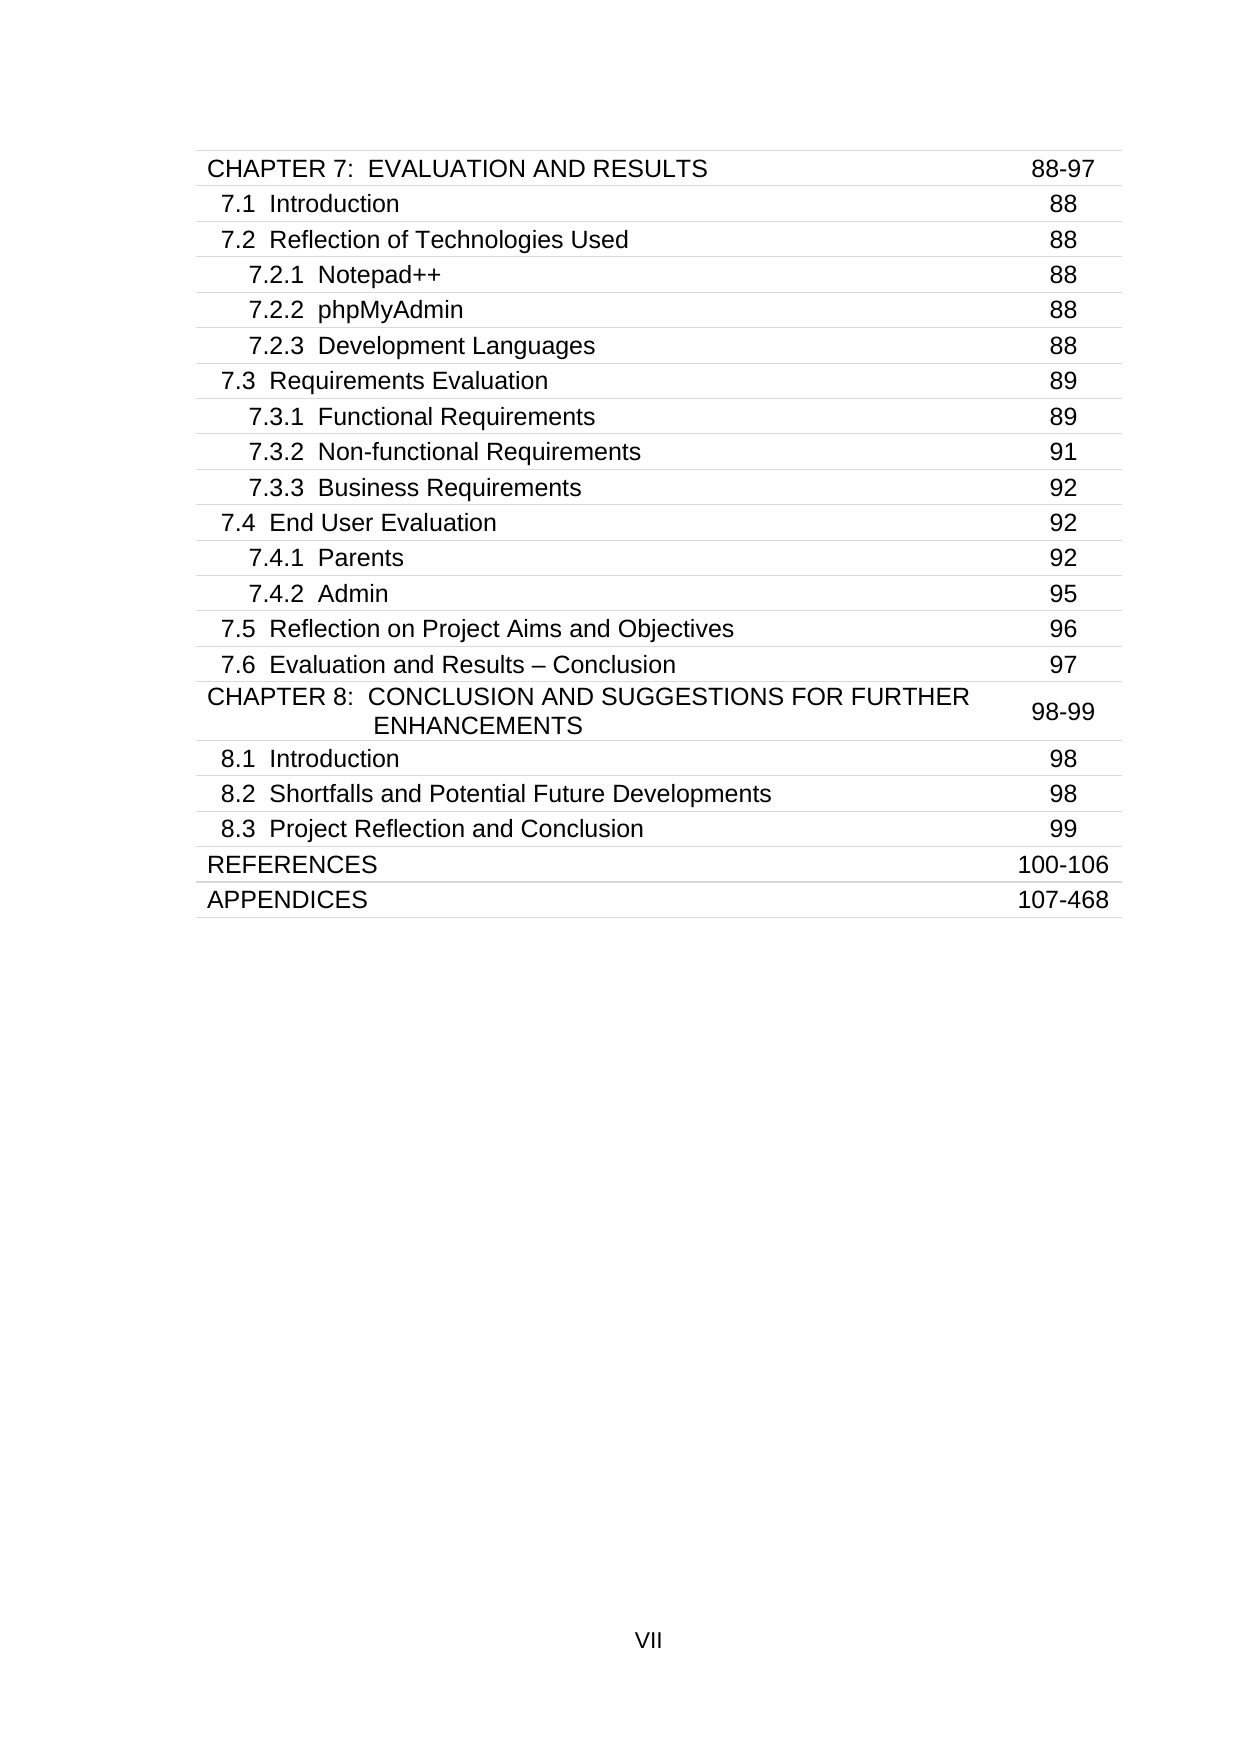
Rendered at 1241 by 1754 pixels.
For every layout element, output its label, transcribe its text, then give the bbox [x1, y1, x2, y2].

table_cell 100-106 [1004, 847, 1122, 881]
table_cell 107-468 [1004, 883, 1122, 917]
table_cell 7.1 Introduction [196, 186, 1004, 221]
table_cell 7.3 Requirements Evaluation [196, 364, 1004, 398]
table_cell 7.2.2 phpMyAdmin [196, 293, 1004, 327]
table_cell 7.4.2 Admin [196, 576, 1004, 610]
table_cell 98 [1004, 776, 1122, 811]
table_cell CHAPTER 8: CONCLUSION AND SUGGESTIONS FOR FURTHER ENHANCEMENTS [196, 682, 1004, 740]
table_cell 91 [1004, 434, 1122, 469]
table_cell 92 [1004, 505, 1122, 539]
table_cell 88 [1004, 293, 1122, 327]
table_cell 7.2.1 Notepad++ [196, 257, 1004, 292]
table_cell 98-99 [1004, 682, 1122, 740]
table_cell 88 [1004, 222, 1122, 256]
table_cell 7.4.1 Parents [196, 541, 1004, 575]
table_cell 7.3.3 Business Requirements [196, 470, 1004, 504]
table_cell APPENDICES [196, 883, 1004, 917]
table_cell 8.3 Project Reflection and Conclusion [196, 812, 1004, 846]
table_cell 7.4 End User Evaluation [196, 505, 1004, 539]
table_cell 8.1 Introduction [196, 741, 1004, 775]
table_cell 7.2.3 Development Languages [196, 328, 1004, 362]
table_cell 96 [1004, 611, 1122, 646]
table_cell 97 [1004, 647, 1122, 681]
table_cell 99 [1004, 812, 1122, 846]
table_cell 7.3.1 Functional Requirements [196, 399, 1004, 433]
table_cell 89 [1004, 399, 1122, 433]
table_cell 92 [1004, 470, 1122, 504]
table_cell 88-97 [1004, 151, 1122, 185]
table_cell 7.2 Reflection of Technologies Used [196, 222, 1004, 256]
table_cell 7.5 Reflection on Project Aims and Objectives [196, 611, 1004, 646]
table_cell 88 [1004, 186, 1122, 221]
table_cell 88 [1004, 328, 1122, 362]
table_cell 7.3.2 Non-functional Requirements [196, 434, 1004, 469]
table_cell 8.2 Shortfalls and Potential Future Developments [196, 776, 1004, 811]
table_cell REFERENCES [196, 847, 1004, 881]
table_cell 89 [1004, 364, 1122, 398]
table_cell 95 [1004, 576, 1122, 610]
table_cell 88 [1004, 257, 1122, 292]
table_cell CHAPTER 7: EVALUATION AND RESULTS [196, 151, 1004, 185]
table_cell 98 [1004, 741, 1122, 775]
table_cell 7.6 Evaluation and Results – Conclusion [196, 647, 1004, 681]
table_cell 92 [1004, 541, 1122, 575]
